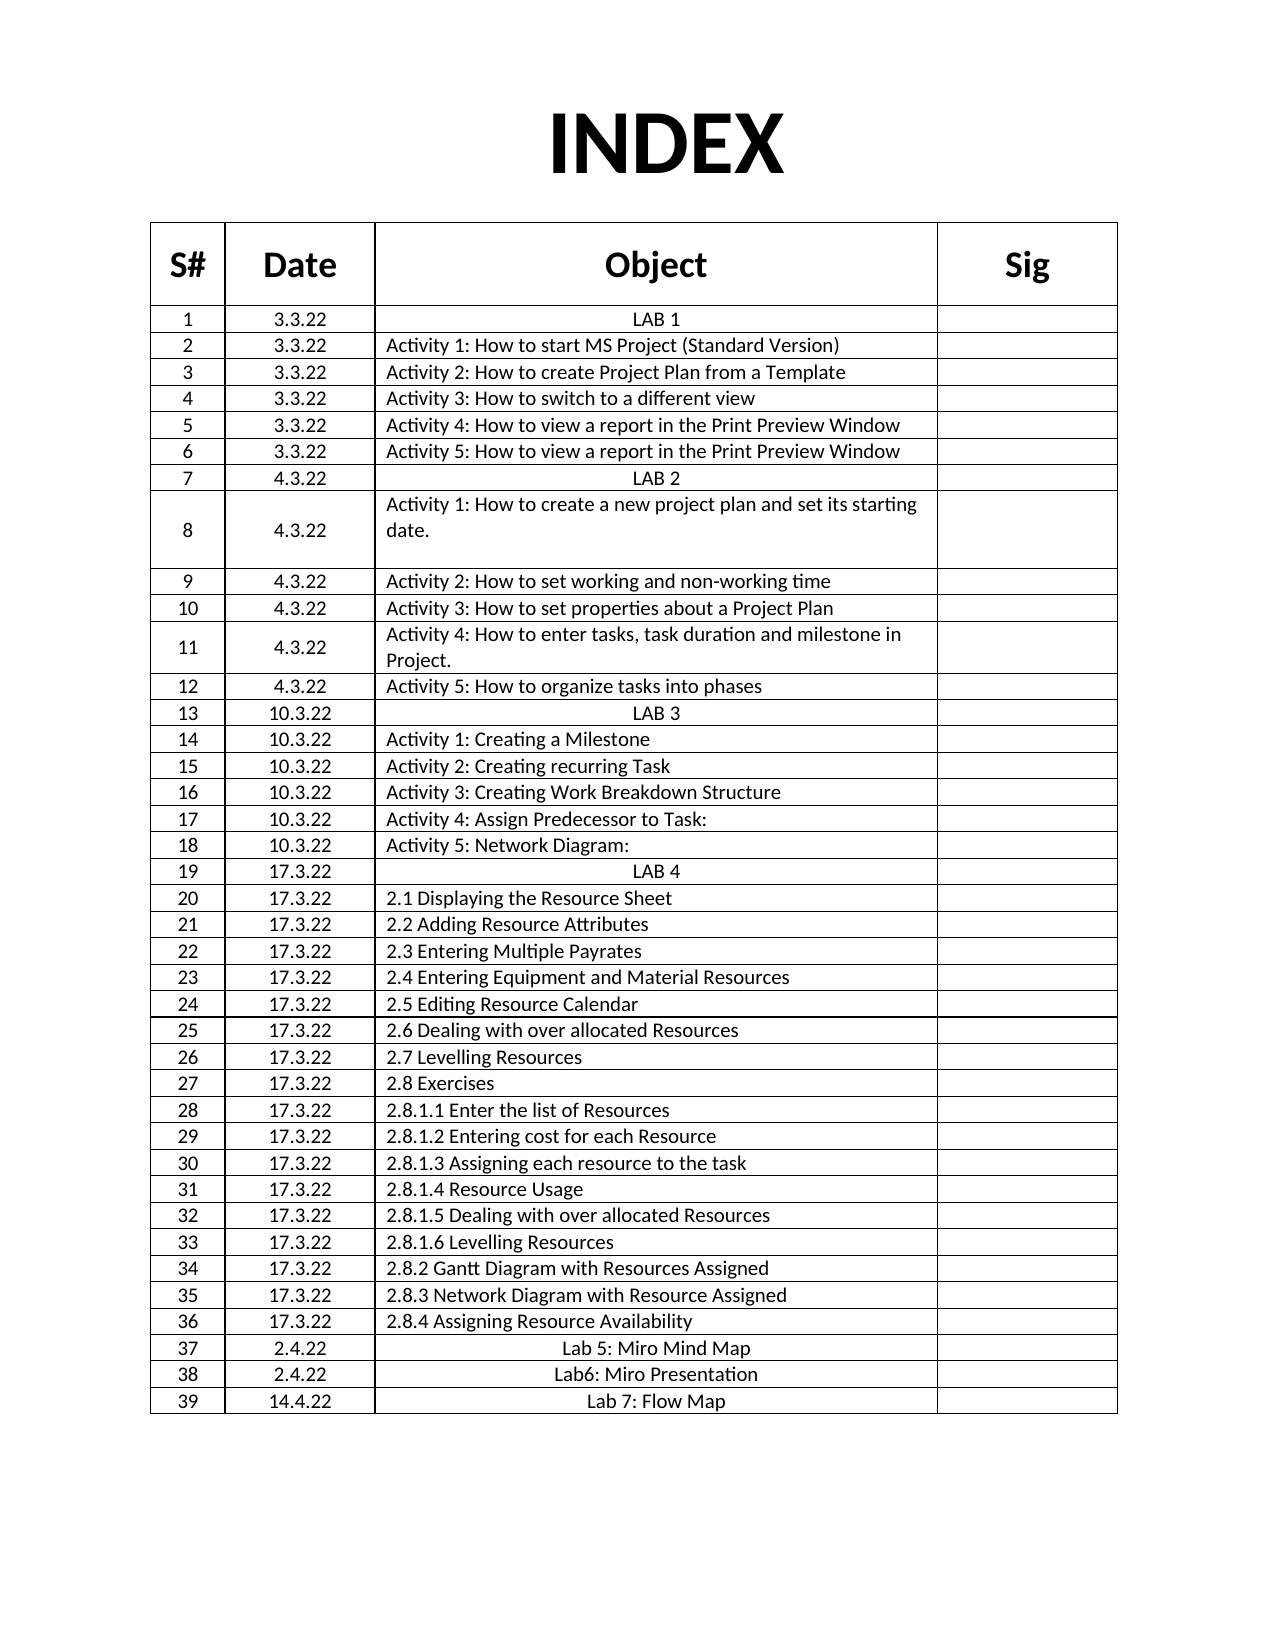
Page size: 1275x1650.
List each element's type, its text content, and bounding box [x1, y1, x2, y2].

table_cell 25 [151, 1018, 224, 1043]
table_cell 32 [151, 1203, 224, 1228]
table_cell 2.8.1.2 Entering cost for each Resource [376, 1123, 937, 1149]
table_cell [938, 991, 1117, 1016]
table_cell 5 [151, 412, 224, 437]
table_cell 14.4.22 [226, 1388, 374, 1413]
table_cell [938, 1097, 1117, 1122]
table_cell 21 [151, 912, 224, 937]
table_cell 4.3.22 [226, 622, 374, 672]
table_cell [938, 806, 1117, 831]
table_cell Lab 5: Miro Mind Map [376, 1335, 937, 1360]
table_cell 2.8 Exercises [376, 1070, 937, 1096]
table_cell 10.3.22 [226, 806, 374, 831]
table_cell [938, 885, 1117, 911]
table_cell 2.8.3 Network Diagram with Resource Assigned [376, 1282, 937, 1307]
table_cell LAB 1 [376, 306, 937, 332]
table_cell 2.4.22 [226, 1335, 374, 1360]
table_cell 4.3.22 [226, 465, 374, 490]
table_cell 10.3.22 [226, 779, 374, 805]
table_cell 17.3.22 [226, 1123, 374, 1149]
table_cell [938, 465, 1117, 490]
table_cell 17.3.22 [226, 1282, 374, 1307]
table_cell LAB 4 [376, 859, 937, 884]
table_cell 33 [151, 1229, 224, 1254]
table_cell 3.3.22 [226, 412, 374, 437]
table_cell 2.5 Editing Resource Calendar [376, 991, 937, 1016]
table_cell 17.3.22 [226, 1044, 374, 1069]
table_cell [938, 1282, 1117, 1307]
table_cell 9 [151, 569, 224, 594]
table_cell 17.3.22 [226, 1203, 374, 1228]
table_cell [938, 832, 1117, 858]
table_header Sig [938, 223, 1117, 305]
table_cell 12 [151, 674, 224, 699]
table_cell Activity 4: How to enter tasks, task duration and milestone in Project. [376, 622, 937, 672]
table_cell 2.3 Entering Multiple Payrates [376, 938, 937, 963]
table_cell [938, 306, 1117, 332]
table_cell [938, 595, 1117, 621]
table_cell [938, 1388, 1117, 1413]
table_cell 38 [151, 1361, 224, 1387]
table_cell 4.3.22 [226, 595, 374, 621]
table_cell 23 [151, 965, 224, 990]
table_cell [938, 333, 1117, 358]
table_cell 17.3.22 [226, 1070, 374, 1096]
table_cell 6 [151, 439, 224, 464]
table_cell 2.2 Adding Resource Attributes [376, 912, 937, 937]
table_cell 27 [151, 1070, 224, 1096]
table_cell 3.3.22 [226, 359, 374, 384]
table_cell [938, 1123, 1117, 1149]
table_cell [938, 726, 1117, 752]
table_cell 22 [151, 938, 224, 963]
table_cell Activity 2: How to set working and non-working time [376, 569, 937, 594]
table_cell 36 [151, 1309, 224, 1334]
table_cell [938, 1229, 1117, 1254]
table_cell 4.3.22 [226, 491, 374, 568]
table_cell 16 [151, 779, 224, 805]
table_cell 30 [151, 1150, 224, 1175]
table_cell [938, 569, 1117, 594]
table_cell [938, 1361, 1117, 1387]
table_cell Activity 3: How to switch to a different view [376, 386, 937, 411]
table_cell 2.4.22 [226, 1361, 374, 1387]
table_cell 2.8.1.1 Enter the list of Resources [376, 1097, 937, 1122]
table_cell [938, 622, 1117, 672]
table_cell Activity 1: Creating a Milestone [376, 726, 937, 752]
table_cell [938, 965, 1117, 990]
text INDEX [150, 84, 1181, 196]
table_cell [938, 412, 1117, 437]
table_cell 2.8.1.5 Dealing with over allocated Resources [376, 1203, 937, 1228]
table_cell 17.3.22 [226, 965, 374, 990]
table_cell LAB 3 [376, 700, 937, 725]
table_cell 10 [151, 595, 224, 621]
table_cell 8 [151, 491, 224, 568]
table_cell 15 [151, 753, 224, 778]
table_cell [938, 439, 1117, 464]
table_cell Lab 7: Flow Map [376, 1388, 937, 1413]
table_cell 2.1 Displaying the Resource Sheet [376, 885, 937, 911]
table_cell 3.3.22 [226, 306, 374, 332]
table_cell [938, 386, 1117, 411]
table_cell 2.8.1.3 Assigning each resource to the task [376, 1150, 937, 1175]
table_cell 10.3.22 [226, 726, 374, 752]
table_cell [938, 491, 1117, 568]
table_cell Lab6: Miro Presentation [376, 1361, 937, 1387]
table_cell [938, 1309, 1117, 1334]
table_cell 4 [151, 386, 224, 411]
table_cell 3.3.22 [226, 333, 374, 358]
table_cell [938, 1070, 1117, 1096]
table_cell 11 [151, 622, 224, 672]
table_cell 10.3.22 [226, 700, 374, 725]
table_cell 17.3.22 [226, 1150, 374, 1175]
table_cell 37 [151, 1335, 224, 1360]
table_cell 2.8.4 Assigning Resource Availability [376, 1309, 937, 1334]
table_cell [938, 1044, 1117, 1069]
table_cell 3 [151, 359, 224, 384]
table_cell Activity 2: Creating recurring Task [376, 753, 937, 778]
table_cell 13 [151, 700, 224, 725]
table_header Date [226, 223, 374, 305]
table_cell 17.3.22 [226, 1256, 374, 1281]
table_cell 1 [151, 306, 224, 332]
table_cell 17.3.22 [226, 1176, 374, 1202]
table_cell 17 [151, 806, 224, 831]
table_cell [938, 359, 1117, 384]
table_cell 17.3.22 [226, 938, 374, 963]
table_cell [938, 779, 1117, 805]
table_cell [938, 1335, 1117, 1360]
table_cell 10.3.22 [226, 753, 374, 778]
table_cell 2.8.1.4 Resource Usage [376, 1176, 937, 1202]
table_cell 17.3.22 [226, 991, 374, 1016]
table_cell Activity 3: How to set properties about a Project Plan [376, 595, 937, 621]
table_cell 39 [151, 1388, 224, 1413]
table_cell Activity 3: Creating Work Breakdown Structure [376, 779, 937, 805]
table_cell 17.3.22 [226, 1229, 374, 1254]
table_cell 18 [151, 832, 224, 858]
table_cell Activity 5: How to organize tasks into phases [376, 674, 937, 699]
table_cell Activity 5: Network Diagram: [376, 832, 937, 858]
table_cell 2.8.2 Gantt Diagram with Resources Assigned [376, 1256, 937, 1281]
table_cell Activity 2: How to create Project Plan from a Template [376, 359, 937, 384]
table_cell Activity 1: How to start MS Project (Standard Version) [376, 333, 937, 358]
table_cell 7 [151, 465, 224, 490]
table_cell [938, 674, 1117, 699]
table_cell 2.8.1.6 Levelling Resources [376, 1229, 937, 1254]
table_cell 17.3.22 [226, 885, 374, 911]
table_cell Activity 4: How to view a report in the Print Preview Window [376, 412, 937, 437]
table_cell [938, 753, 1117, 778]
table_cell LAB 2 [376, 465, 937, 490]
table_cell [938, 912, 1117, 937]
table_cell 4.3.22 [226, 569, 374, 594]
table_cell [938, 859, 1117, 884]
table_cell 3.3.22 [226, 439, 374, 464]
table_cell 2 [151, 333, 224, 358]
table_cell 2.7 Levelling Resources [376, 1044, 937, 1069]
table_cell 14 [151, 726, 224, 752]
table_cell 10.3.22 [226, 832, 374, 858]
table_cell 2.6 Dealing with over allocated Resources [376, 1018, 937, 1043]
table_cell 17.3.22 [226, 859, 374, 884]
table_cell 26 [151, 1044, 224, 1069]
table_cell 17.3.22 [226, 1309, 374, 1334]
table_header S# [151, 223, 224, 305]
table_cell [938, 1176, 1117, 1202]
table_cell [938, 1018, 1117, 1043]
table_cell 35 [151, 1282, 224, 1307]
table_cell 4.3.22 [226, 674, 374, 699]
table_cell Activity 1: How to create a new project plan and set its starting date. [376, 491, 937, 568]
table_cell 17.3.22 [226, 1018, 374, 1043]
table_cell [938, 1203, 1117, 1228]
table_cell 29 [151, 1123, 224, 1149]
table_cell [938, 1256, 1117, 1281]
table_cell 20 [151, 885, 224, 911]
table_cell 19 [151, 859, 224, 884]
table_cell 3.3.22 [226, 386, 374, 411]
table_cell 28 [151, 1097, 224, 1122]
table_cell Activity 4: Assign Predecessor to Task: [376, 806, 937, 831]
table_cell 2.4 Entering Equipment and Material Resources [376, 965, 937, 990]
table_cell 34 [151, 1256, 224, 1281]
table_cell 17.3.22 [226, 912, 374, 937]
table_cell 31 [151, 1176, 224, 1202]
table_cell [938, 938, 1117, 963]
table_cell 24 [151, 991, 224, 1016]
table_cell 17.3.22 [226, 1097, 374, 1122]
table_cell [938, 1150, 1117, 1175]
table_cell [938, 700, 1117, 725]
table_header Object [376, 223, 937, 305]
table_cell Activity 5: How to view a report in the Print Preview Window [376, 439, 937, 464]
